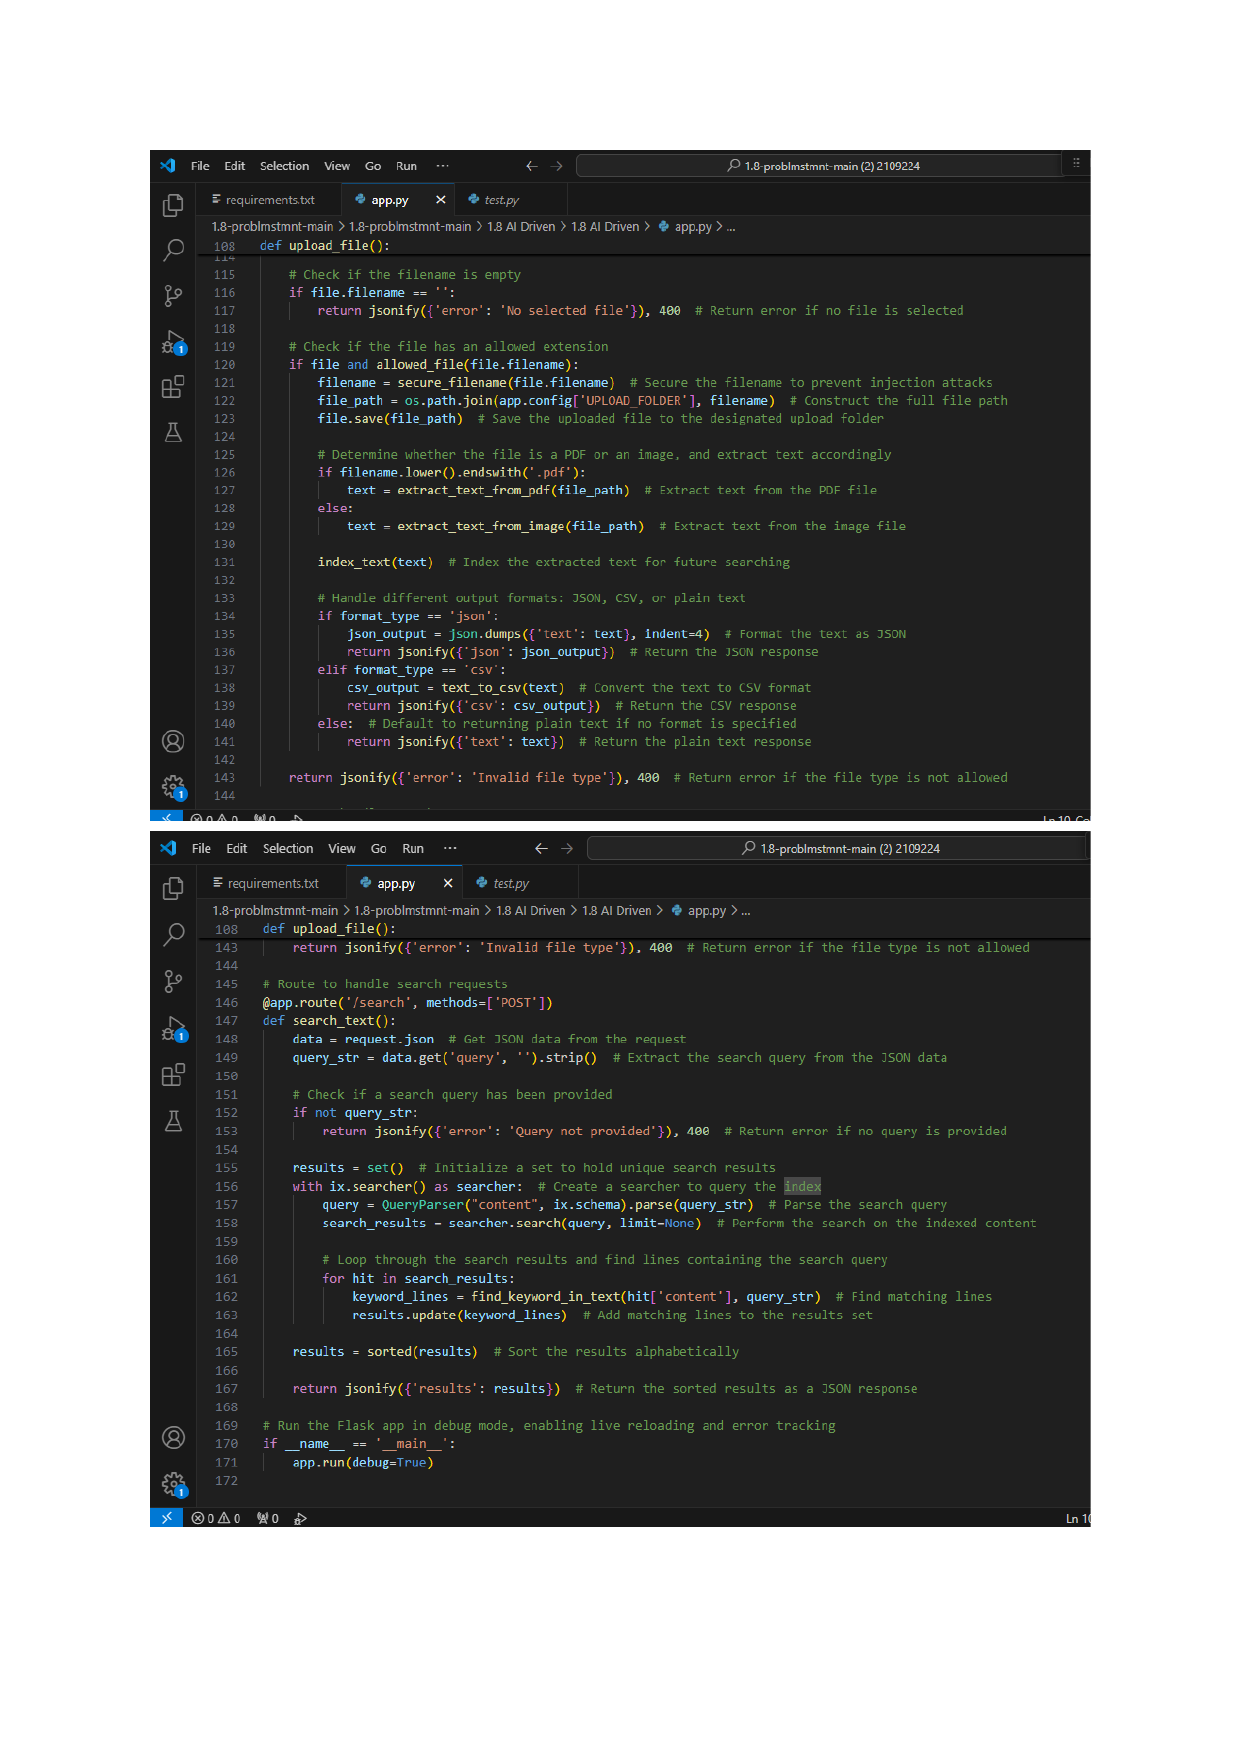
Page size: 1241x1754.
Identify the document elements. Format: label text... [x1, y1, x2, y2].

picture [150, 150, 1091, 821]
picture [150, 831, 1091, 1527]
